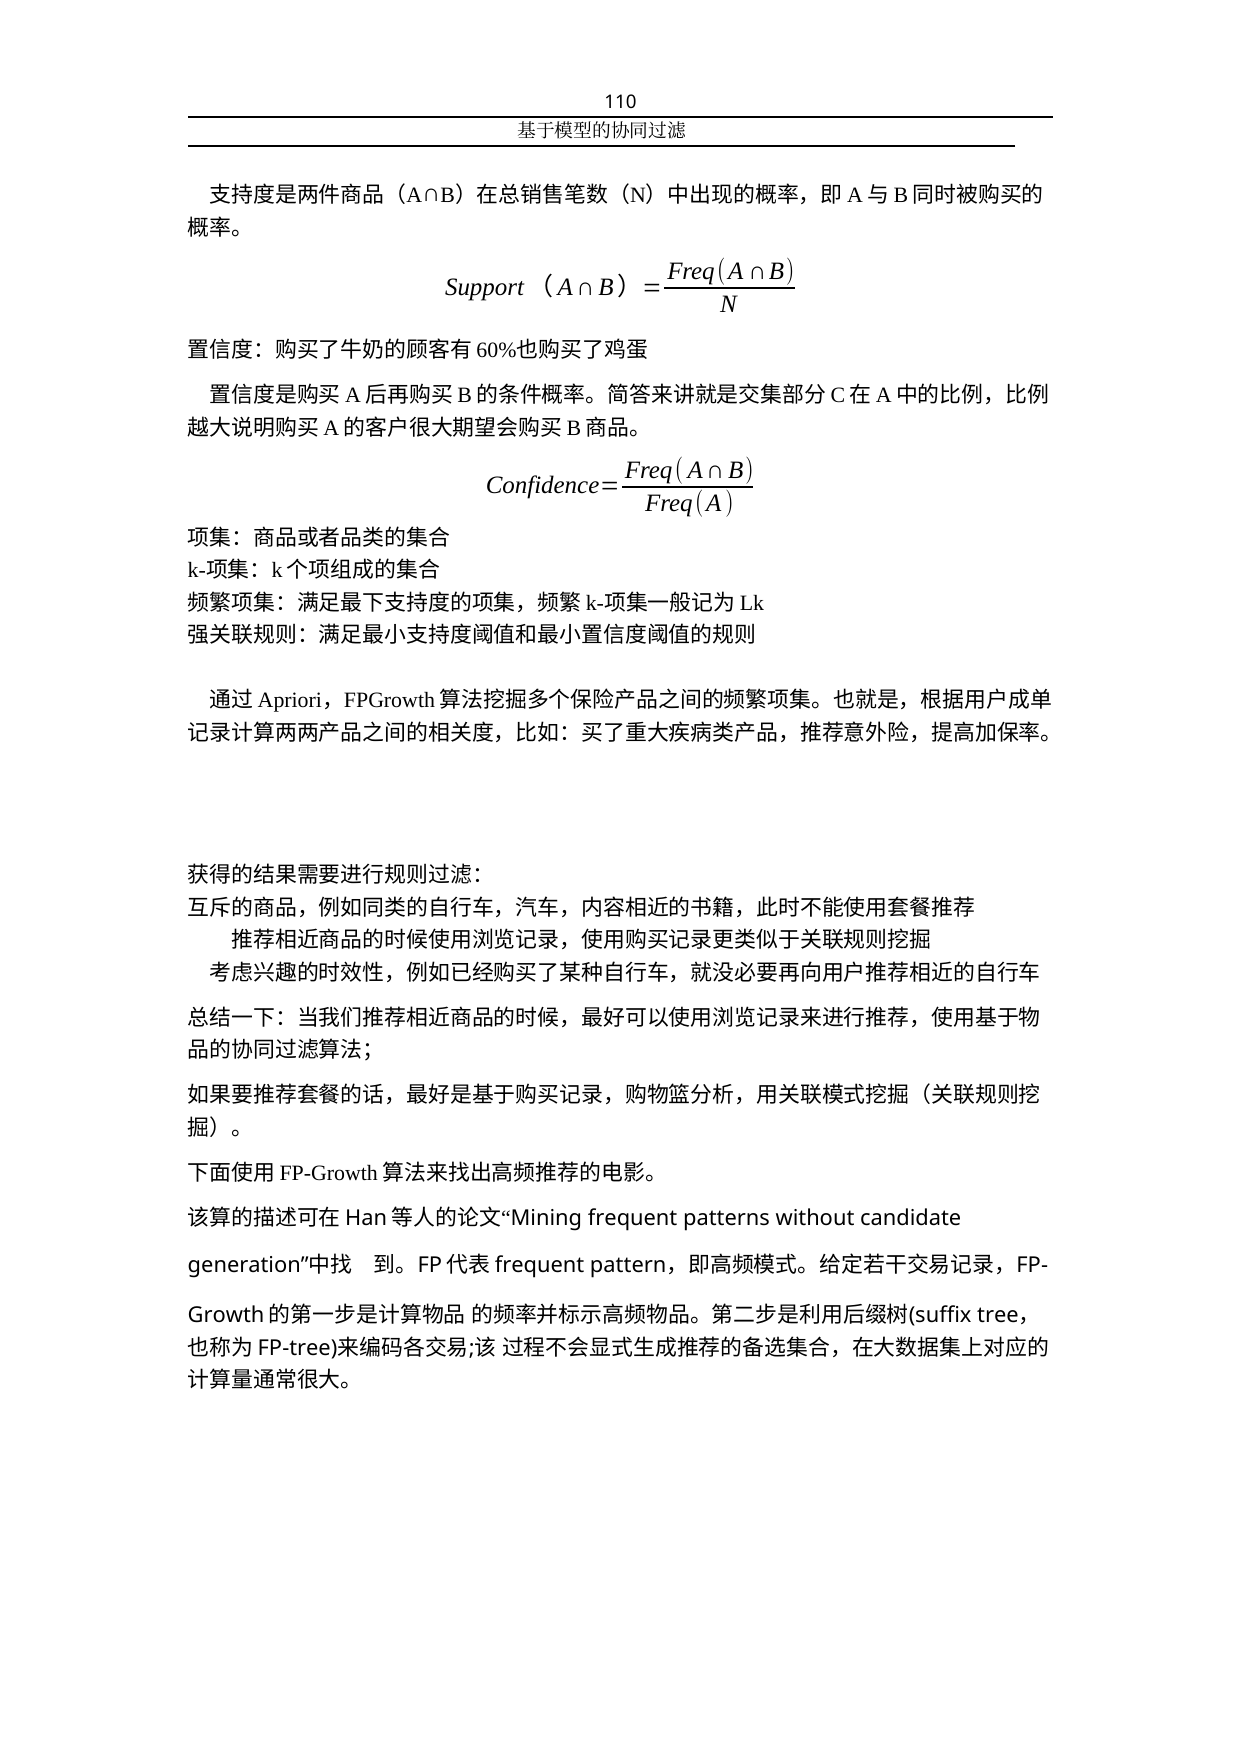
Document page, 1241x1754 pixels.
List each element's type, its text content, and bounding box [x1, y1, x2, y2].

text 互斥的商品，例如同类的自行车，汽车，内容相近的书籍，此时不能使用套餐推荐 [187, 889, 1053, 922]
list k-项集：k个项组成的集合 [187, 552, 1053, 584]
text 获得的结果需要进行规则过滤： [187, 857, 1053, 889]
text 如果要推荐套餐的话，最好是基于购买记录，购物篮分析，用关联模式挖掘（关联规则挖掘）。 [187, 1077, 1053, 1142]
text 该算的描述可在Han等人的论文“Mining frequent patterns without candidate generation”中找2到。FP代表frequent pattern，即高频模式。给定若干交易记录，FP-Growth的第一步是计算物品 的频率并标示高频物品。第二步是利用后缀树(suffix tree，也称为FP-tree)来编码各交易;该 过程不会显式生成推荐的备选集合，在大数据集上对应的计算量通常很大。 [187, 1199, 1053, 1394]
text 推荐相近商品的时候使用浏览记录，使用购买记录更类似于关联规则挖掘 [187, 922, 1053, 954]
list 强关联规则：满足最小支持度阈值和最小置信度阈值的规则 [187, 617, 1053, 649]
list 频繁项集：满足最下支持度的项集，频繁k-项集一般记为Lk [187, 584, 1053, 617]
text 下面使用FP-Growth算法来找出高频推荐的电影。 [187, 1154, 1053, 1187]
list 项集：商品或者品类的集合 [187, 519, 1053, 552]
text 置信度：购买了牛奶的顾客有60%也购买了鸡蛋 [187, 332, 1053, 364]
text 置信度是购买A后再购买B的条件概率。简答来讲就是交集部分C在A中的比例，比例越大说明购买A的客户很大期望会购买B商品。 [187, 377, 1053, 442]
text 支持度是两件商品（AB）在总销售笔数（N）中出现的概率，即A与B同时被购买的概率。 [187, 177, 1053, 242]
text 总结一下：当我们推荐相近商品的时候，最好可以使用浏览记录来进行推荐，使用基于物品的协同过滤算法； [187, 999, 1053, 1064]
text 考虑兴趣的时效性，例如已经购买了某种自行车，就没必要再向用户推荐相近的自行车 [187, 954, 1053, 987]
text 通过Apriori，FPGrowth算法挖掘多个保险产品之间的频繁项集。也就是，根据用户成单记录计算两两产品之间的相关度，比如：买了重大疾病类产品，推荐意外险，提高加保率。 [187, 682, 1053, 747]
